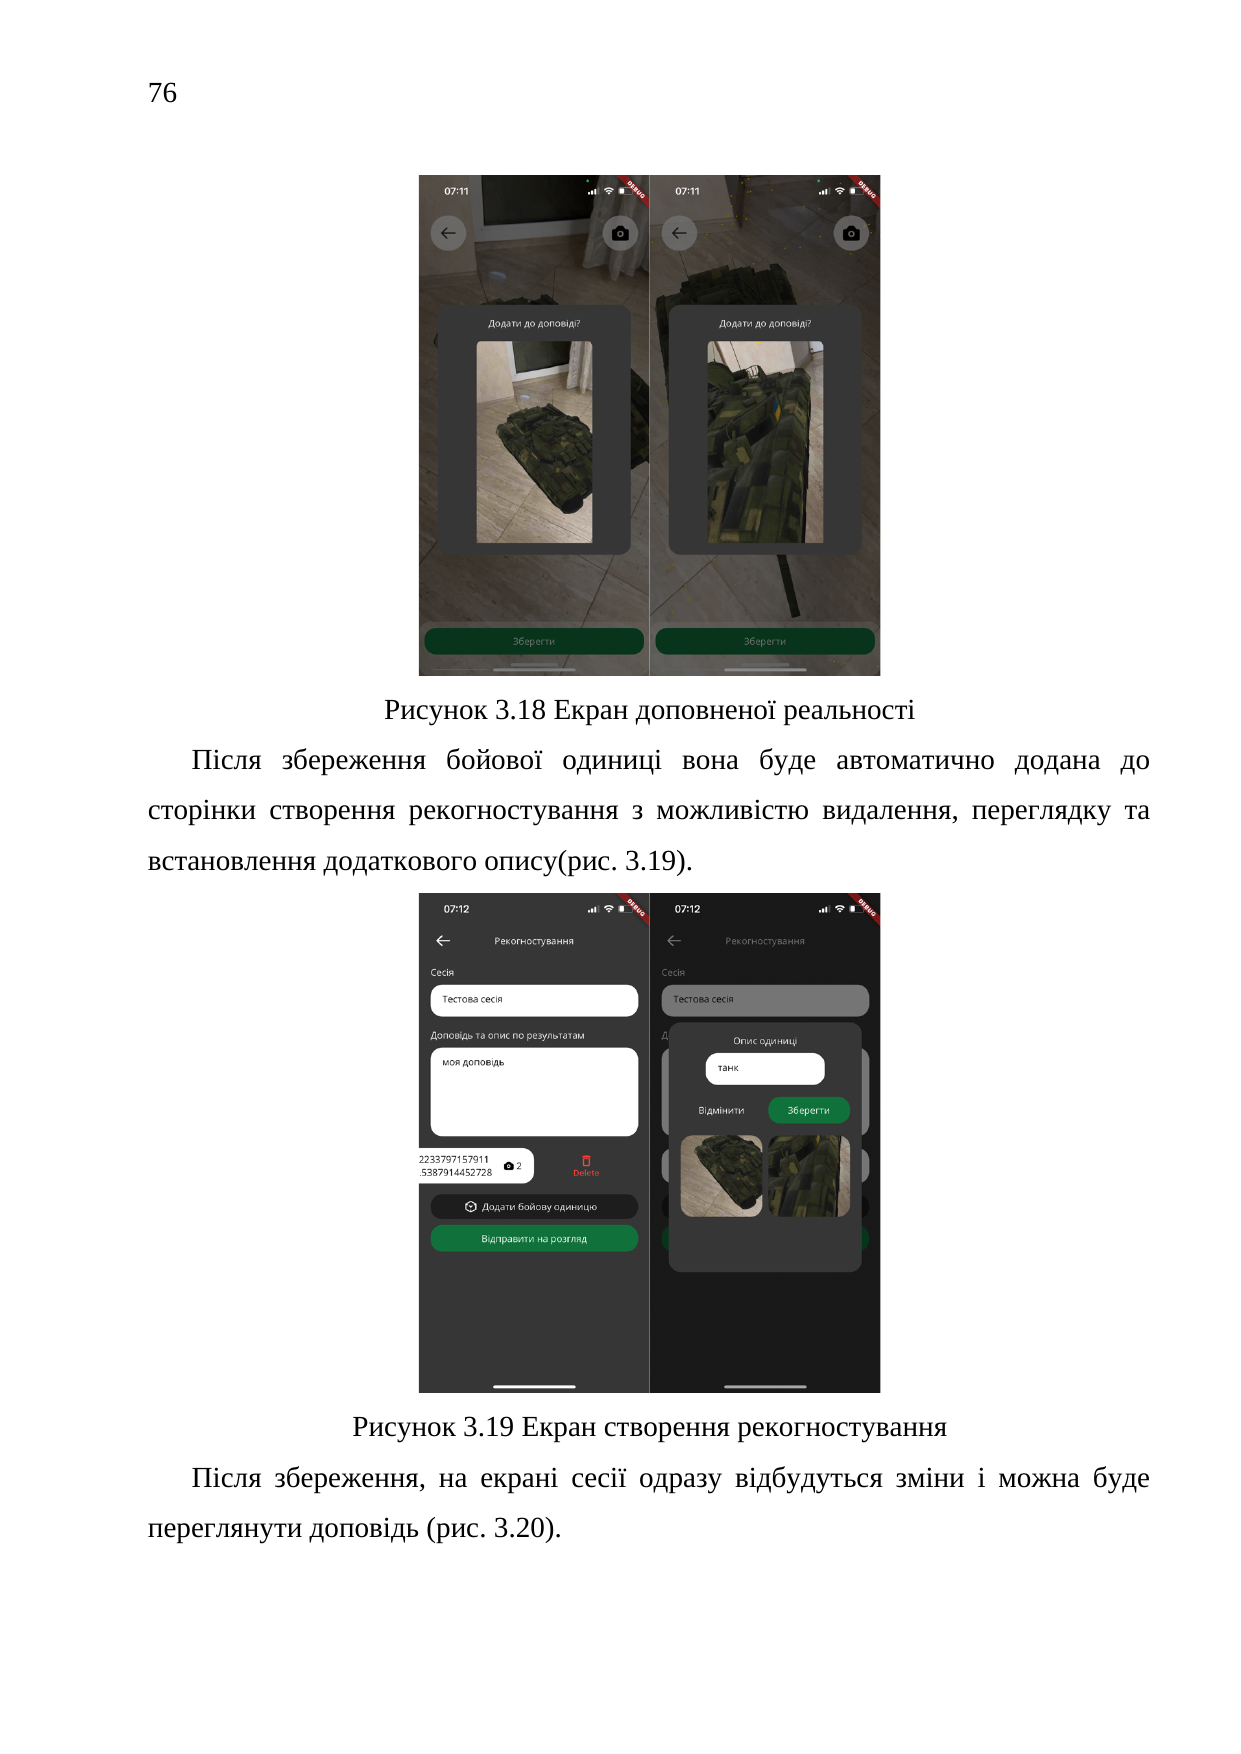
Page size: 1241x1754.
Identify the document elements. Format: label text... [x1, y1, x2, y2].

picture [418, 893, 881, 1393]
text Після збереження, на екрані сесії одразу відбудуться зміни і можна буде переглянути доповідь (рис. 3.20). [148, 1460, 1152, 1543]
text Після збереження бойової одиниці вона буде автоматично додана до сторінки створення рекогностування з можливістю видалення, переглядку та встановлення додаткового опису(рис. 3.19). [148, 742, 1152, 876]
picture [418, 175, 881, 676]
text Рисунок 3.18 Екран доповненої реальності [148, 692, 1152, 725]
text Рисунок 3.19 Екран створення рекогностування [148, 1409, 1152, 1443]
